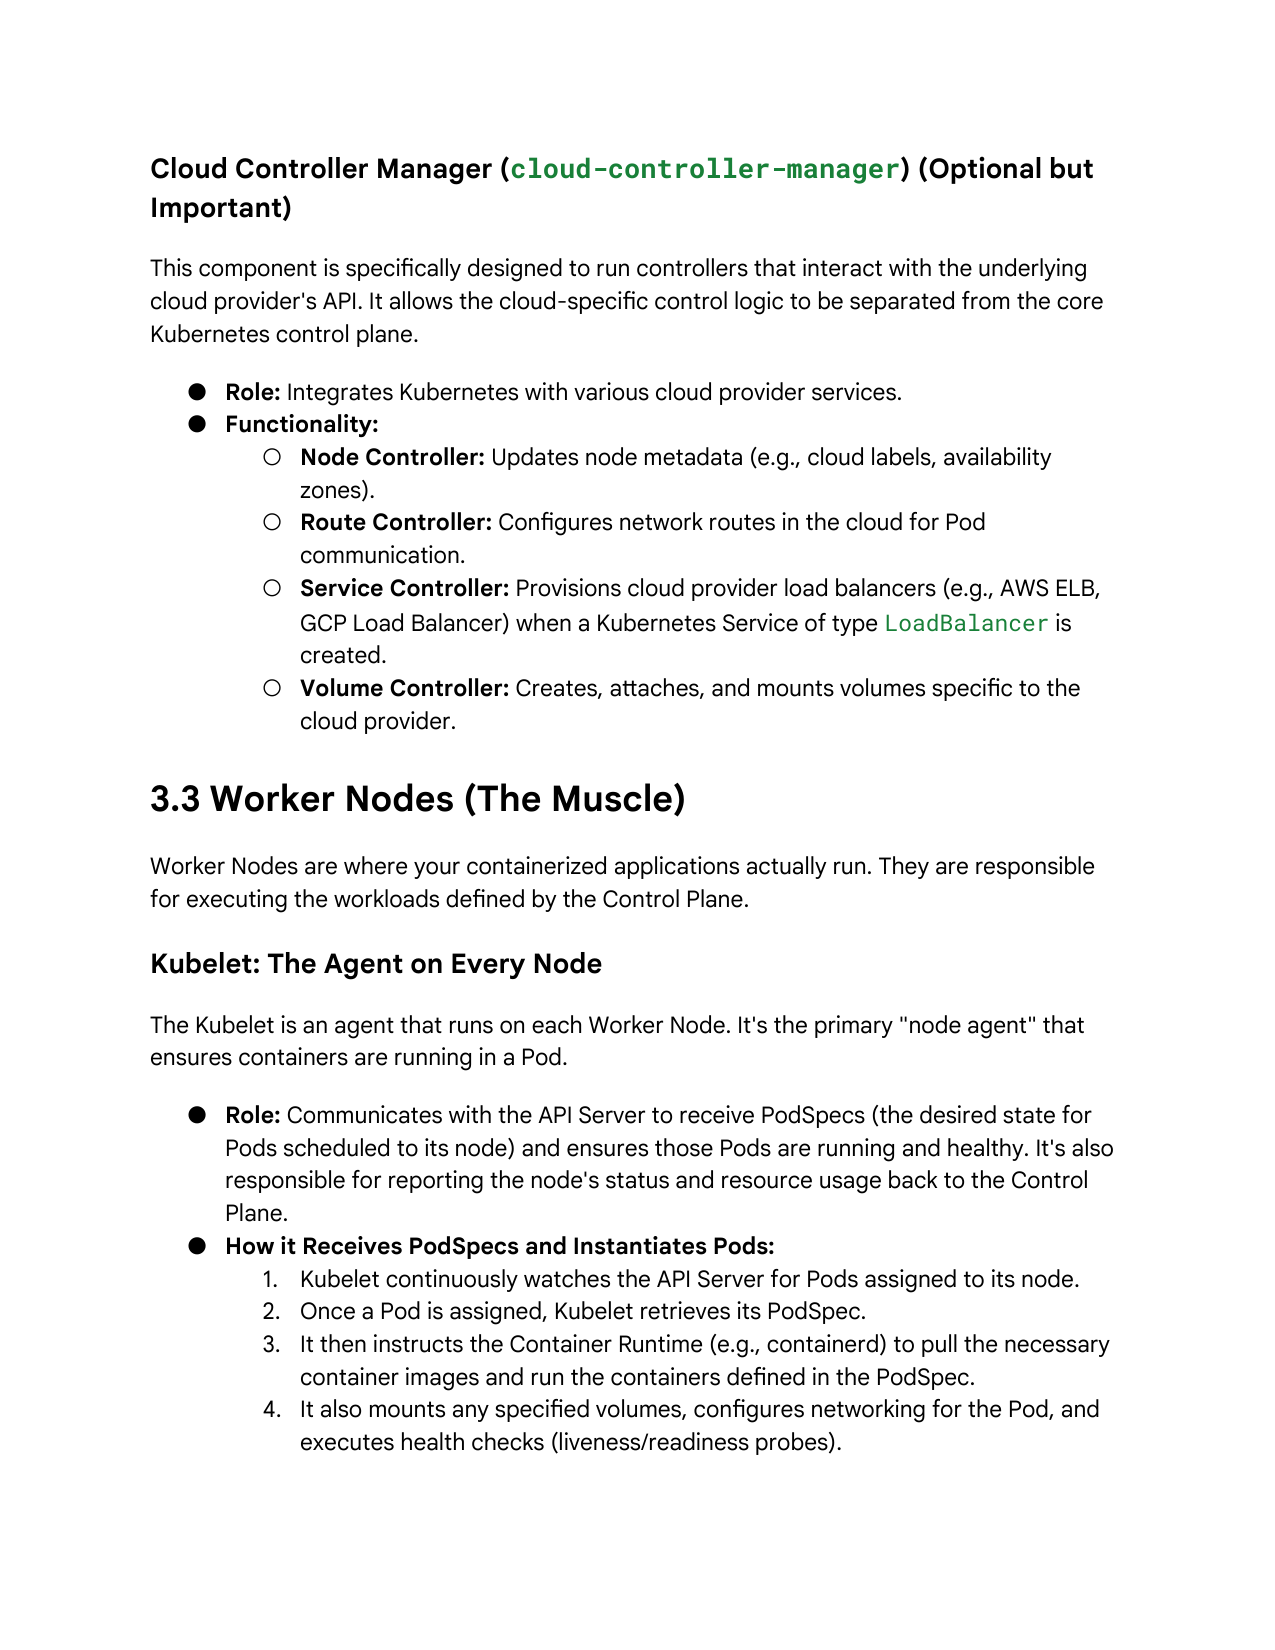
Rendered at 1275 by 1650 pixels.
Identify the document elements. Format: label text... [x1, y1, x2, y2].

list How it Receives PodSpecs and Instantiates Pods: [187, 1232, 1125, 1261]
list Functionality: [187, 410, 1125, 439]
list Service Controller: Provisions cloud provider load balancers (e.g., AWS ELB, GCP Load Balancer) when a Kubernetes Service of type LoadBalancer is created. [262, 574, 1125, 670]
list Role: Integrates Kubernetes with various cloud provider services. [187, 378, 1125, 406]
text Worker Nodes are where your containerized applications actually run. They are responsible for executing the workloads defined by the Control Plane. [150, 853, 1125, 914]
subtitle 3.3 Worker Nodes (The Muscle) [150, 777, 1125, 821]
list Volume Controller: Creates, attaches, and mounts volumes specific to the cloud provider. [262, 674, 1125, 736]
text The Kubelet is an agent that runs on each Worker Node. It's the primary "node agent" that ensures containers are running in a Pod. [150, 1011, 1125, 1072]
list Route Controller: Configures network routes in the cloud for Pod communication. [262, 508, 1125, 570]
subtitle Kubelet: The Agent on Every Node [150, 947, 1125, 981]
list It then instructs the Container Runtime (e.g., containerd) to pull the necessary container images and run the containers defined in the PodSpec. [262, 1330, 1125, 1392]
list Node Controller: Updates node metadata (e.g., cloud labels, availability zones). [262, 443, 1125, 504]
list Kubelet continuously watches the API Server for Pods assigned to its node. [262, 1265, 1125, 1293]
list Role: Communicates with the API Server to receive PodSpecs (the desired state for Pods scheduled to its node) and ensures those Pods are running and healthy. It's also responsible for reporting the node's status and resource usage back to the Control Plane. [187, 1101, 1125, 1228]
list It also mounts any specified volumes, configures networking for the Pod, and executes health checks (liveness/readiness probes). [262, 1396, 1125, 1457]
list Once a Pod is assigned, Kubelet retrieves its PodSpec. [262, 1297, 1125, 1326]
text This component is specifically designed to run controllers that interact with the underlying cloud provider's API. It allows the cloud-specific control logic to be separated from the core Kubernetes control plane. [150, 254, 1125, 349]
subtitle Cloud Controller Manager (cloud-controller-manager) (Optional but Important) [150, 150, 1125, 225]
